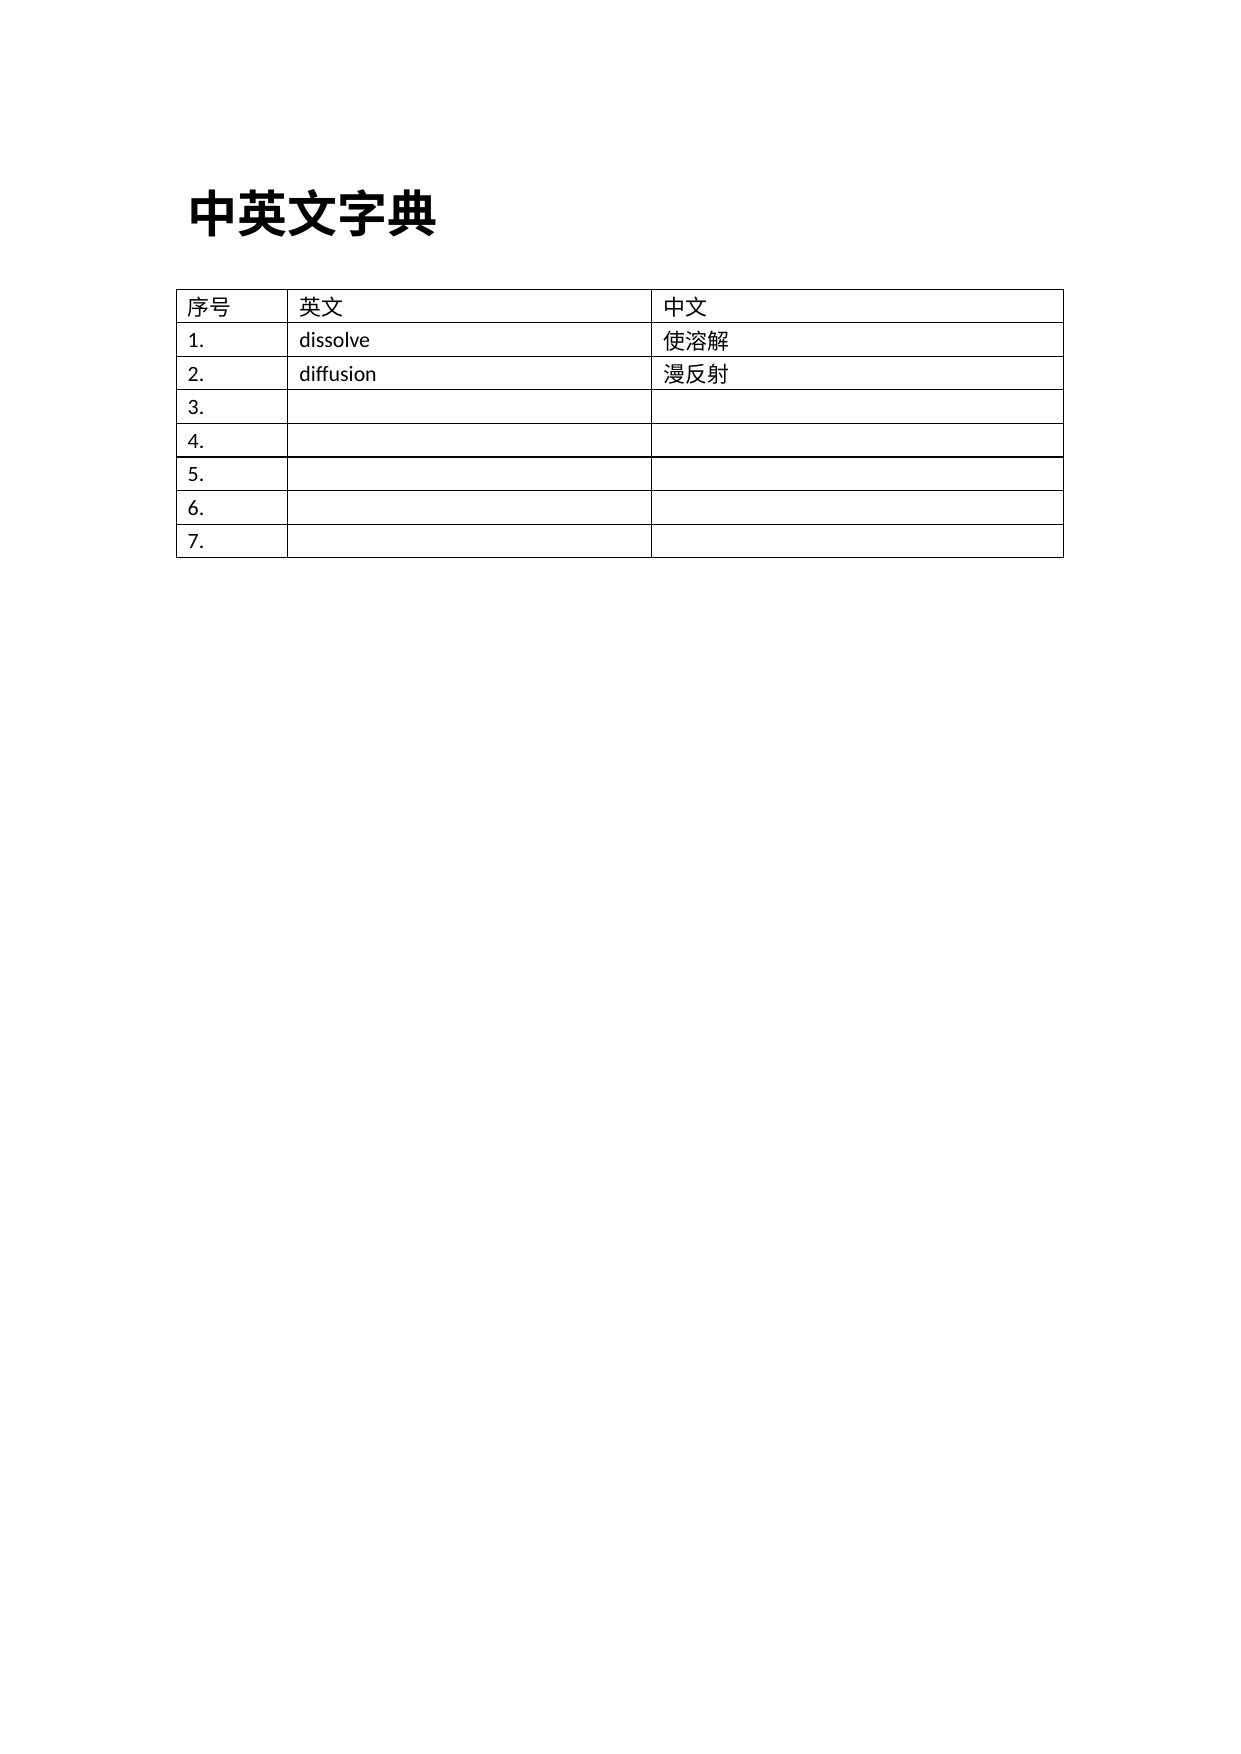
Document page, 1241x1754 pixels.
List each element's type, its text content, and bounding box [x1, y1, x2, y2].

table_cell [652, 424, 1063, 456]
table_header 英文 [288, 290, 651, 322]
table_header 序号 [177, 290, 287, 322]
table_cell [177, 491, 287, 523]
table_cell [652, 491, 1063, 523]
table_cell [288, 458, 651, 490]
table_cell [288, 491, 651, 523]
table_cell [177, 525, 287, 557]
table_cell [177, 390, 287, 423]
table_cell 漫反射 [652, 357, 1063, 389]
table_cell [652, 458, 1063, 490]
table_cell 使溶解 [652, 323, 1063, 356]
table_cell [177, 323, 287, 356]
table_cell [652, 525, 1063, 557]
table_cell [177, 357, 287, 389]
subtitle 中英文字典 [187, 162, 1053, 259]
table_cell [177, 424, 287, 456]
table_cell dissolve [288, 323, 651, 356]
table_cell diffusion [288, 357, 651, 389]
table_cell [288, 424, 651, 456]
table_cell [288, 390, 651, 423]
table_cell [177, 458, 287, 490]
table_cell [652, 390, 1063, 423]
table_header 中文 [652, 290, 1063, 322]
table_cell [288, 525, 651, 557]
